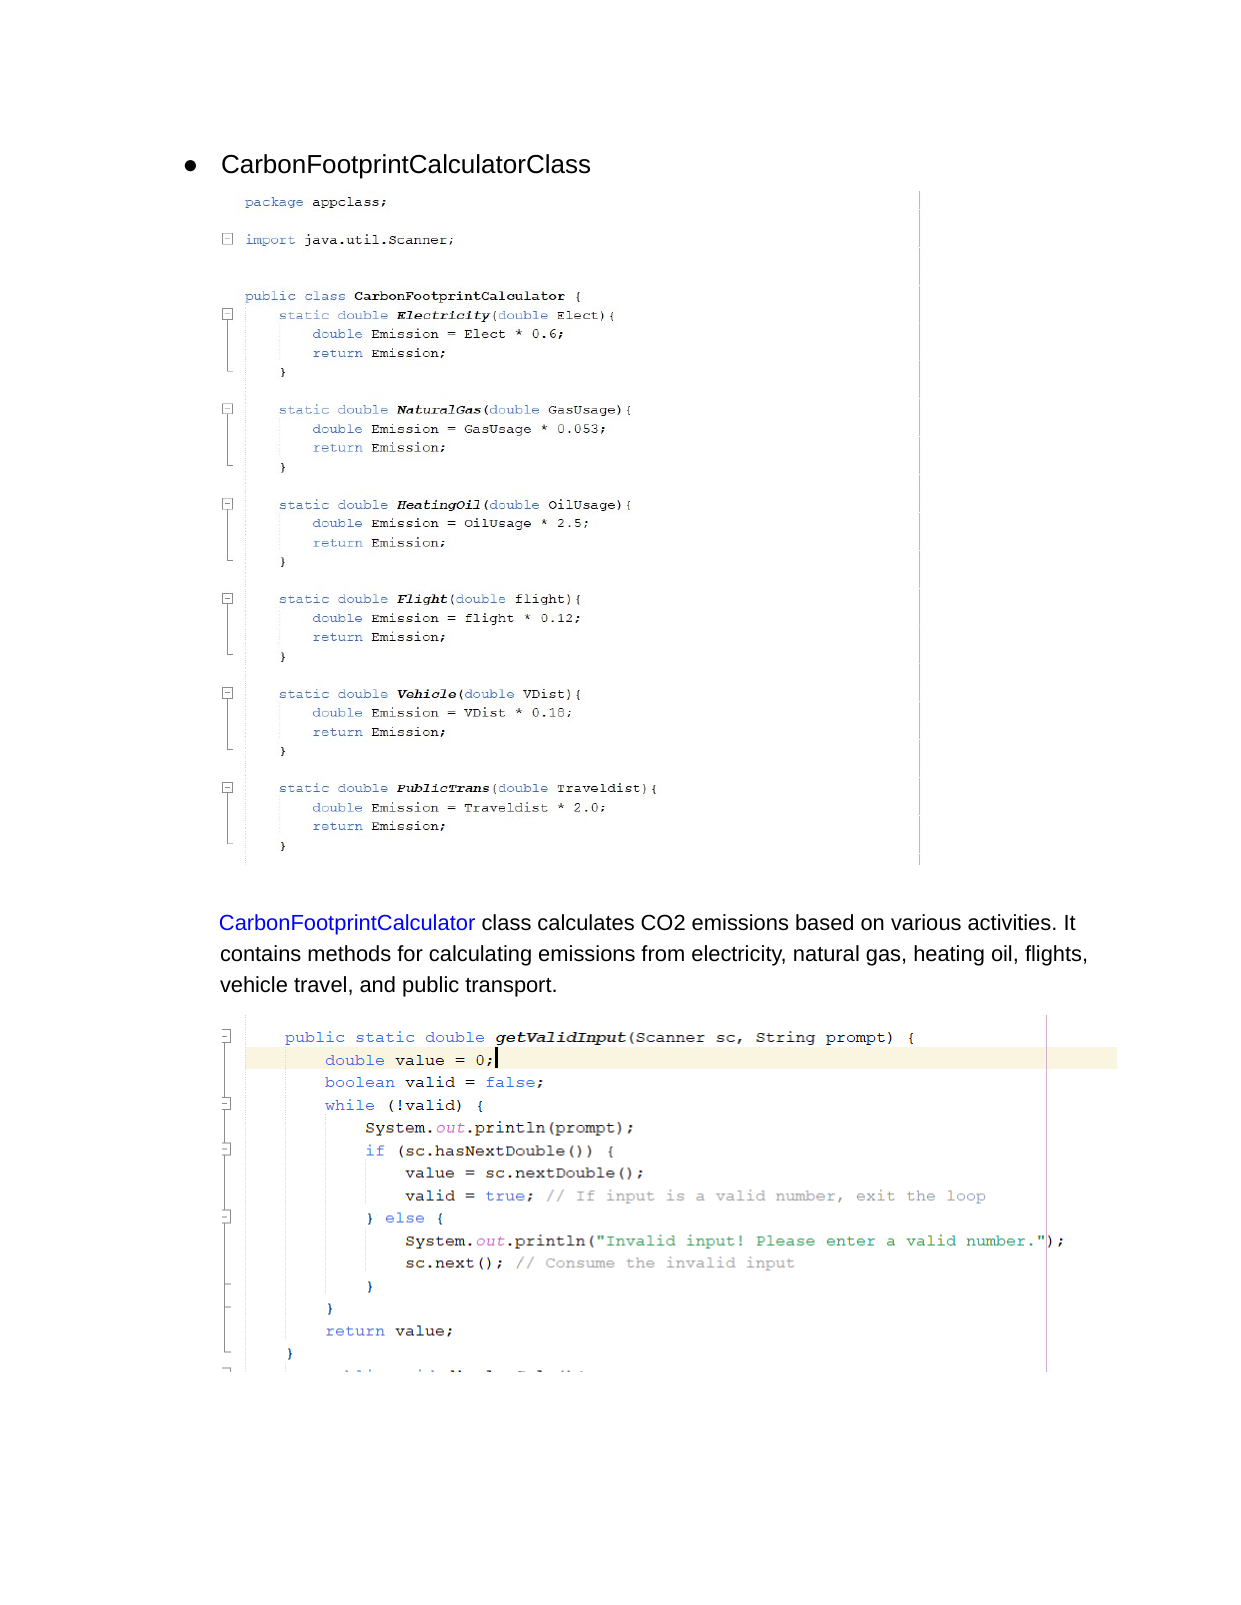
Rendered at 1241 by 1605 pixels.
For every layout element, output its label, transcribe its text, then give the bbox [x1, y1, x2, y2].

picture [221, 1014, 1118, 1372]
subtitle ● CarbonFootprintCalculatorClass [146, 149, 1094, 179]
picture [221, 191, 939, 865]
text CarbonFootprintCalculator class calculates CO2 emissions based on various activities. It contains methods for calculating emissions from electricity, natural gas, heating oil, flights, vehicle travel, and public transport. [219, 909, 1094, 997]
